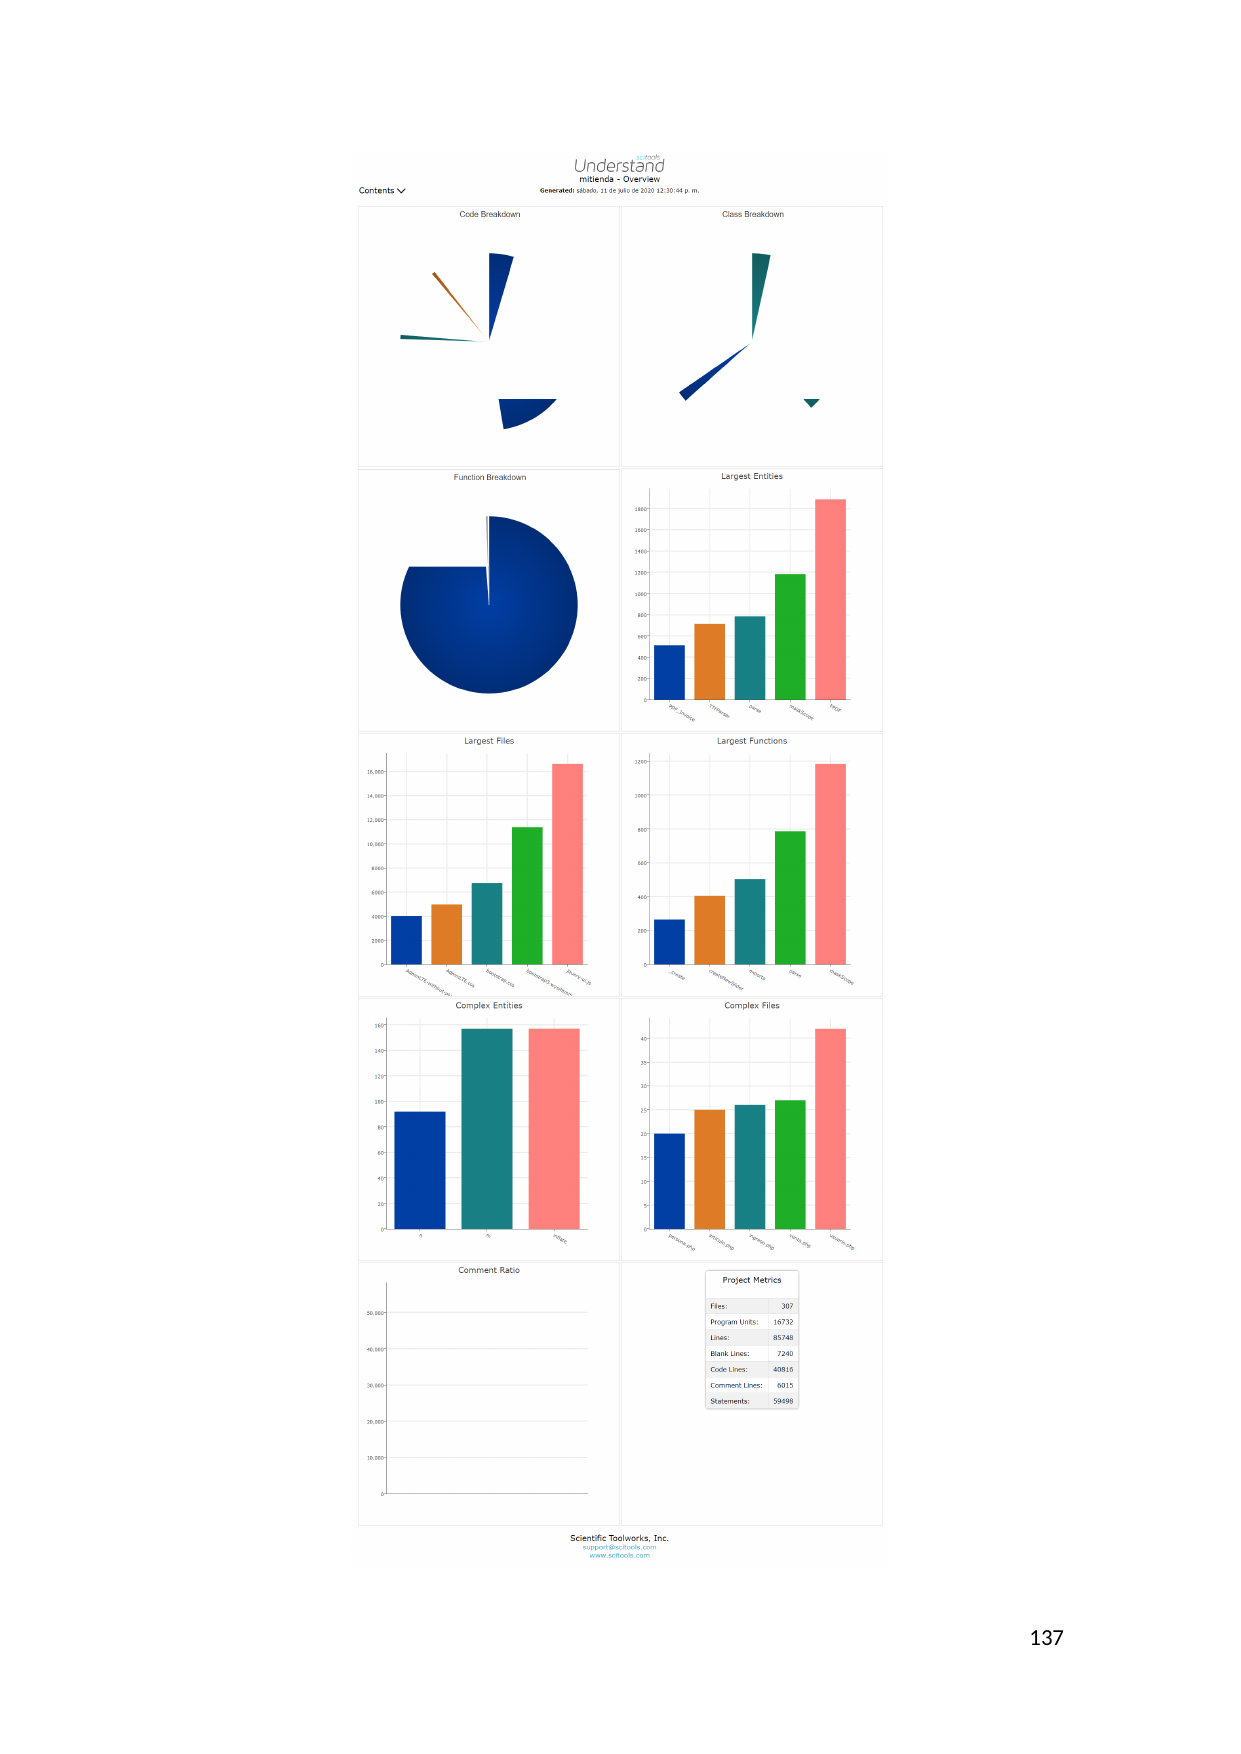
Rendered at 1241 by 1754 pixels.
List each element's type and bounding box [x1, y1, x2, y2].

picture [349, 152, 890, 1567]
